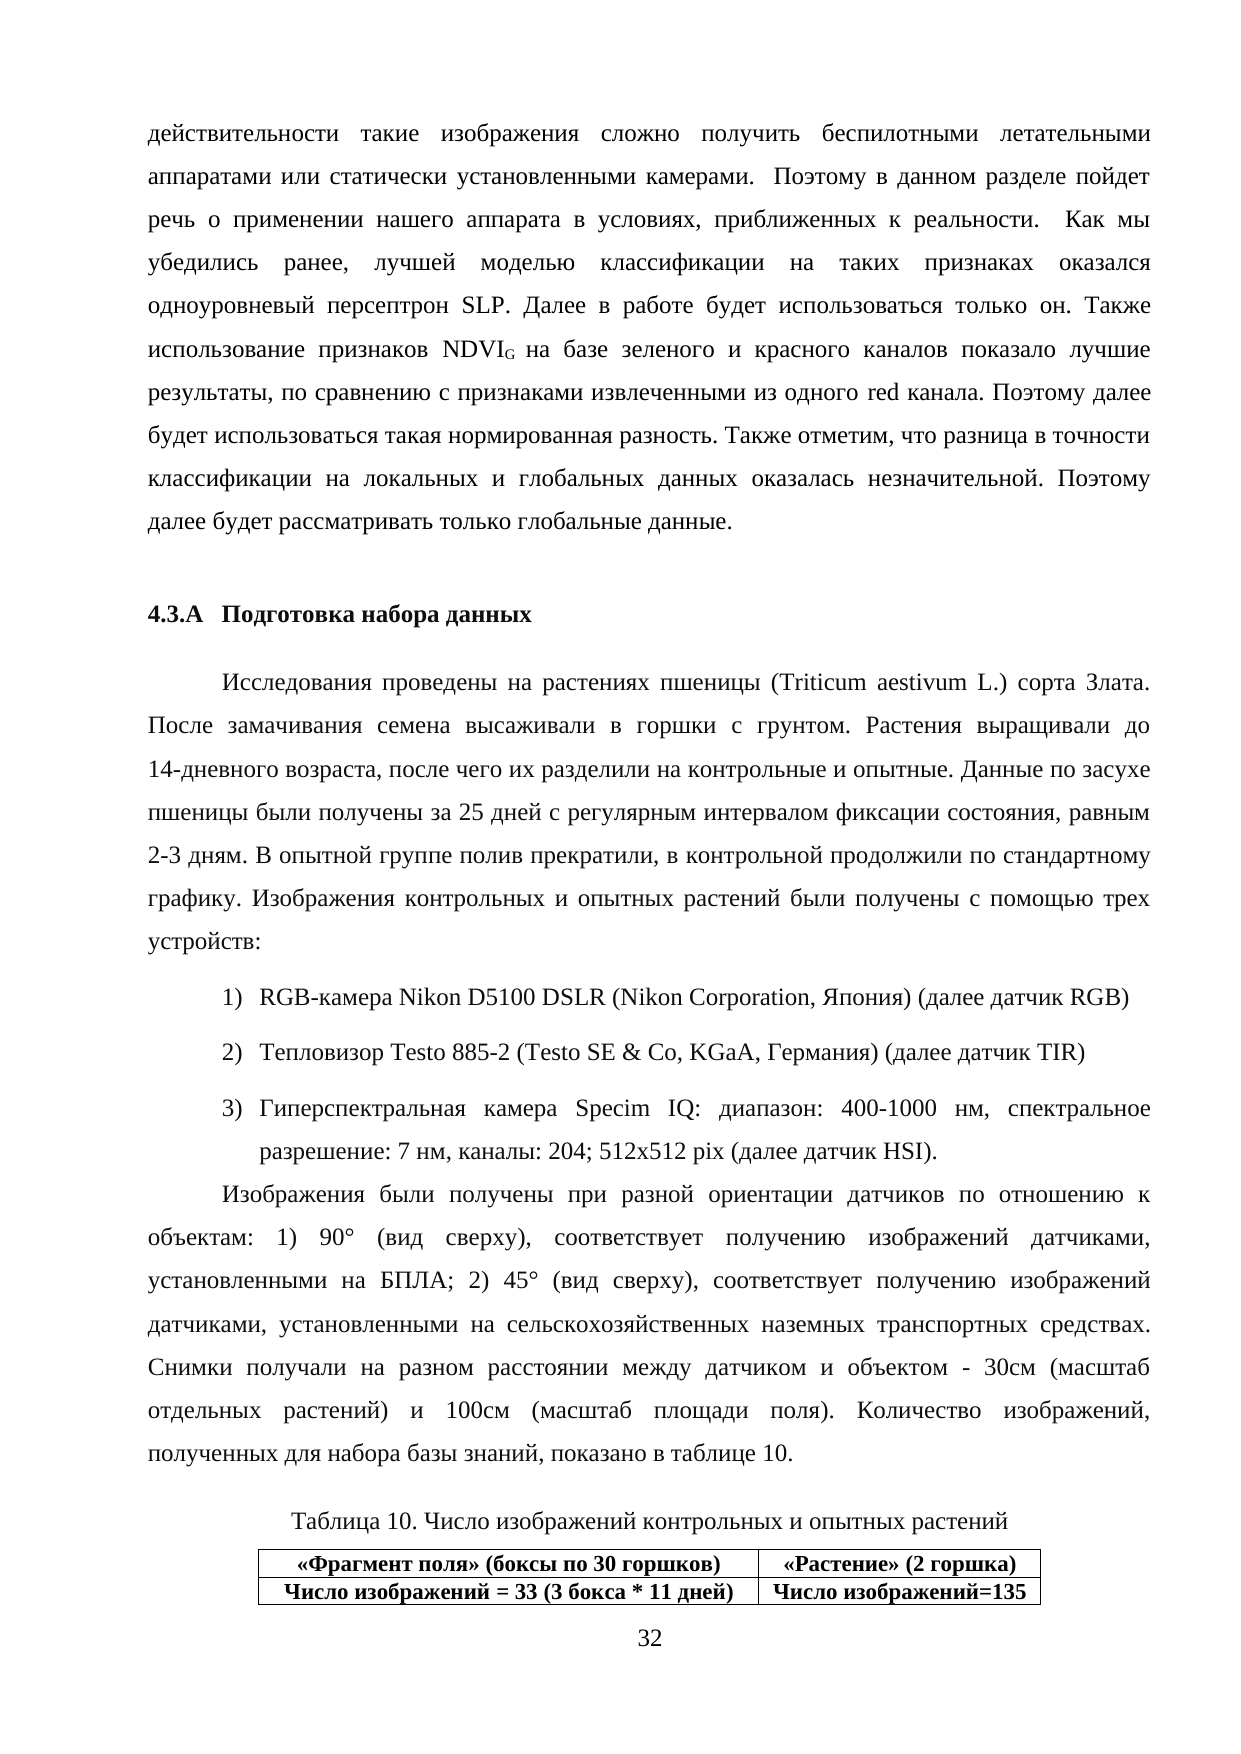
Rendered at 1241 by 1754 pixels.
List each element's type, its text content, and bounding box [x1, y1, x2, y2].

list Тепловизор Testo 885-2 (Testo SE & Co, KGaA, Германия) (далее датчик TIR) [222, 1037, 1152, 1066]
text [148, 118, 1152, 535]
text Исследования проведены на растениях пшеницы (Triticum aestivum L.) сорта Злата. После замачивания семена высаживали в горшки с грунтом. Растения выращивали до 14-дневного возраста, после чего их разделили на контрольные и опытные. Данные по засухе пшеницы были получены за 25 дней с регулярным интервалом фиксации состояния, равным 2-3 дням. В опытной группе полив прекратили, в контрольной продолжили по стандартному графику. Изображения контрольных и опытных растений были получены с помощью трех устройств: [148, 667, 1152, 955]
table_header «Фрагмент поля» (боксы по 30 горшков) [259, 1550, 758, 1577]
text Изображения были получены при разной ориентации датчиков по отношению к объектам: 1) 90° (вид сверху), соответствует получению изображений датчиками, установленными на БПЛА; 2) 45° (вид сверху), соответствует получению изображений датчиками, установленными на сельскохозяйственных наземных транспортных средствах. Снимки получали на разном расстоянии между датчиком и объектом - 30см (масштаб отдельных растений) и 100см (масштаб площади поля). Количество изображений, полученных для набора базы знаний, показано в таблице 10. [148, 1179, 1152, 1467]
text Таблица 10. Число изображений контрольных и опытных растений [148, 1506, 1152, 1535]
table_cell Число изображений = 33 (3 бокса * 11 дней) [259, 1578, 758, 1604]
list RGB-камера Nikon D5100 DSLR (Nikon Corporation, Япония) (далее датчик RGB) [222, 982, 1152, 1011]
list Подготовка набора данных [148, 599, 1152, 628]
table_cell Число изображений=135 [759, 1578, 1040, 1604]
list Гиперспектральная камера Specim IQ: диапазон: 400-1000 нм, спектральное разрешение: 7 нм, каналы: 204; 512x512 pix (далее датчик HSI). [222, 1093, 1152, 1165]
table_header «Растение» (2 горшка) [759, 1550, 1040, 1577]
